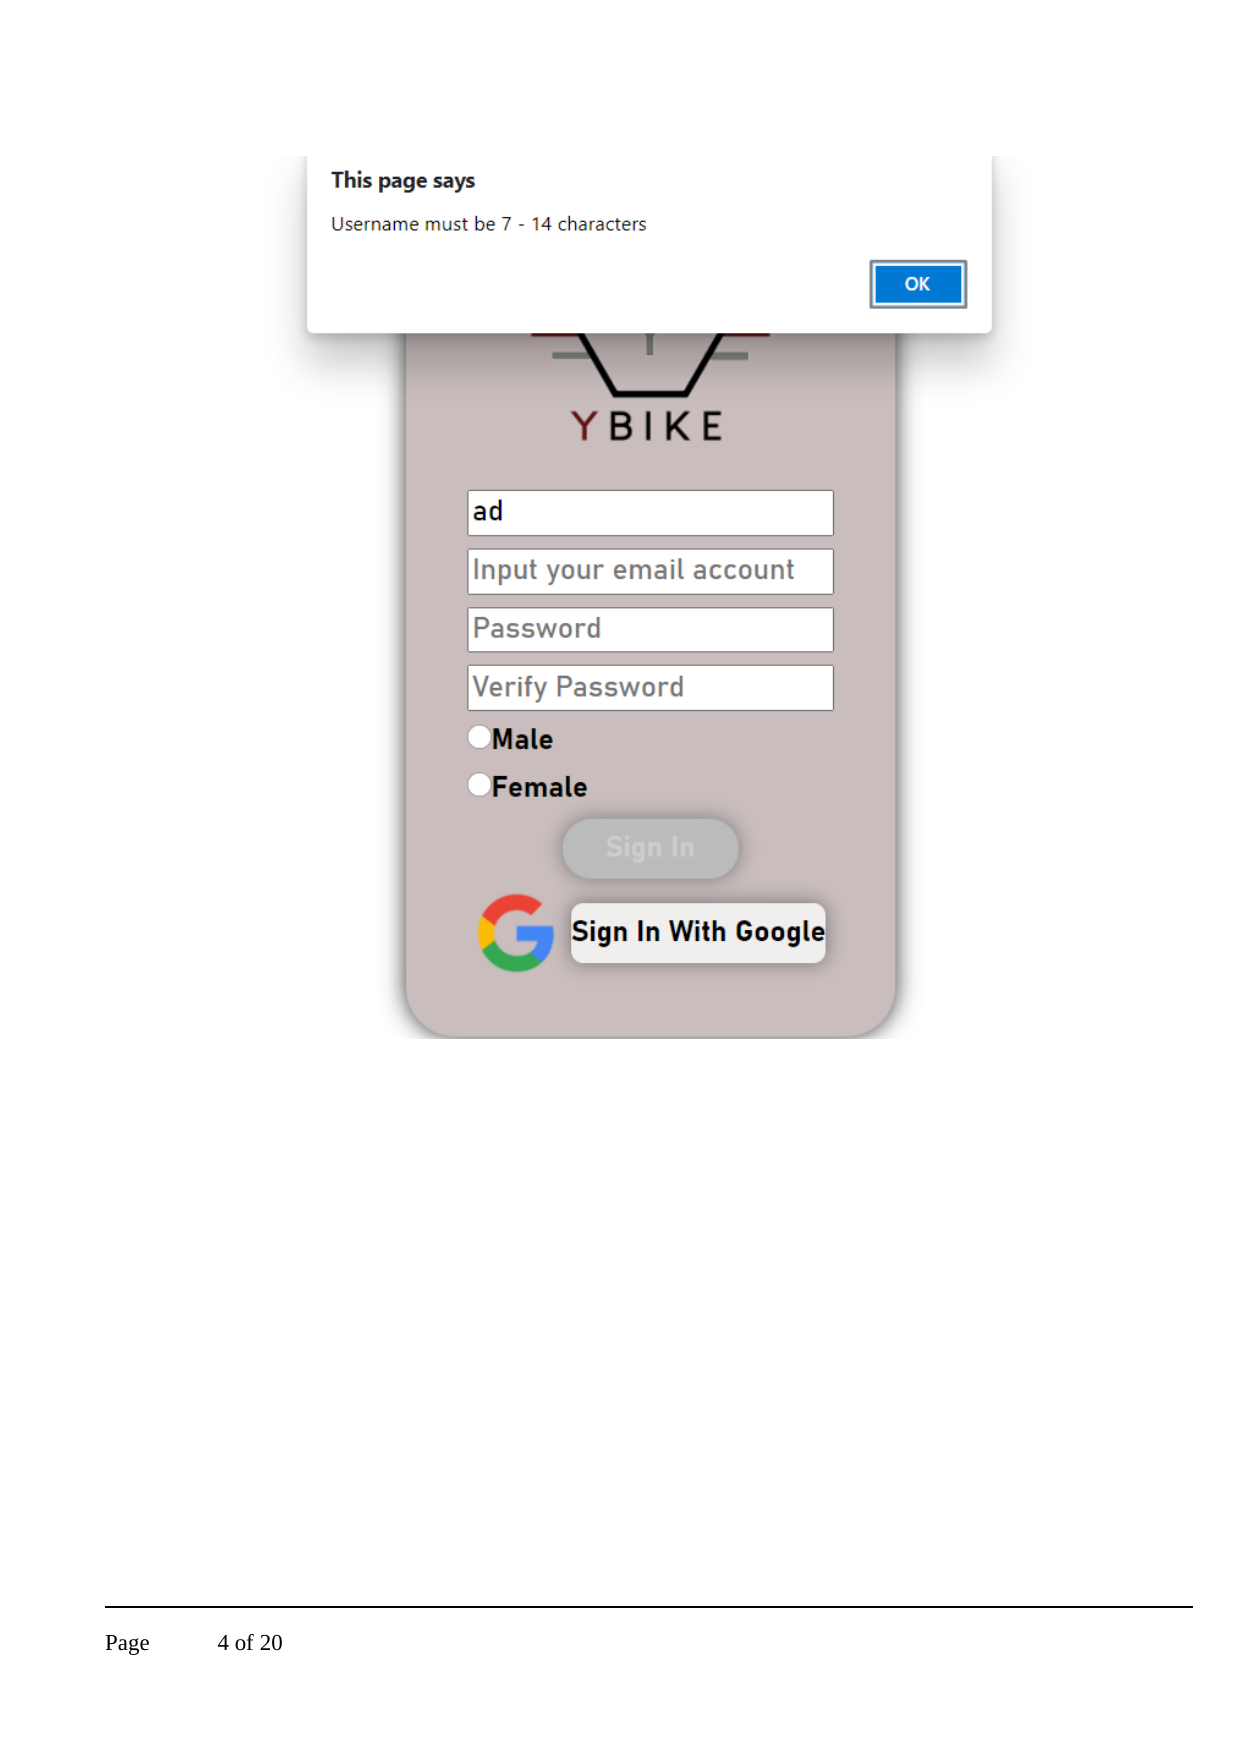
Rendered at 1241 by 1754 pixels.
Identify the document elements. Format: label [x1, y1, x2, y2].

picture [180, 156, 1123, 1039]
